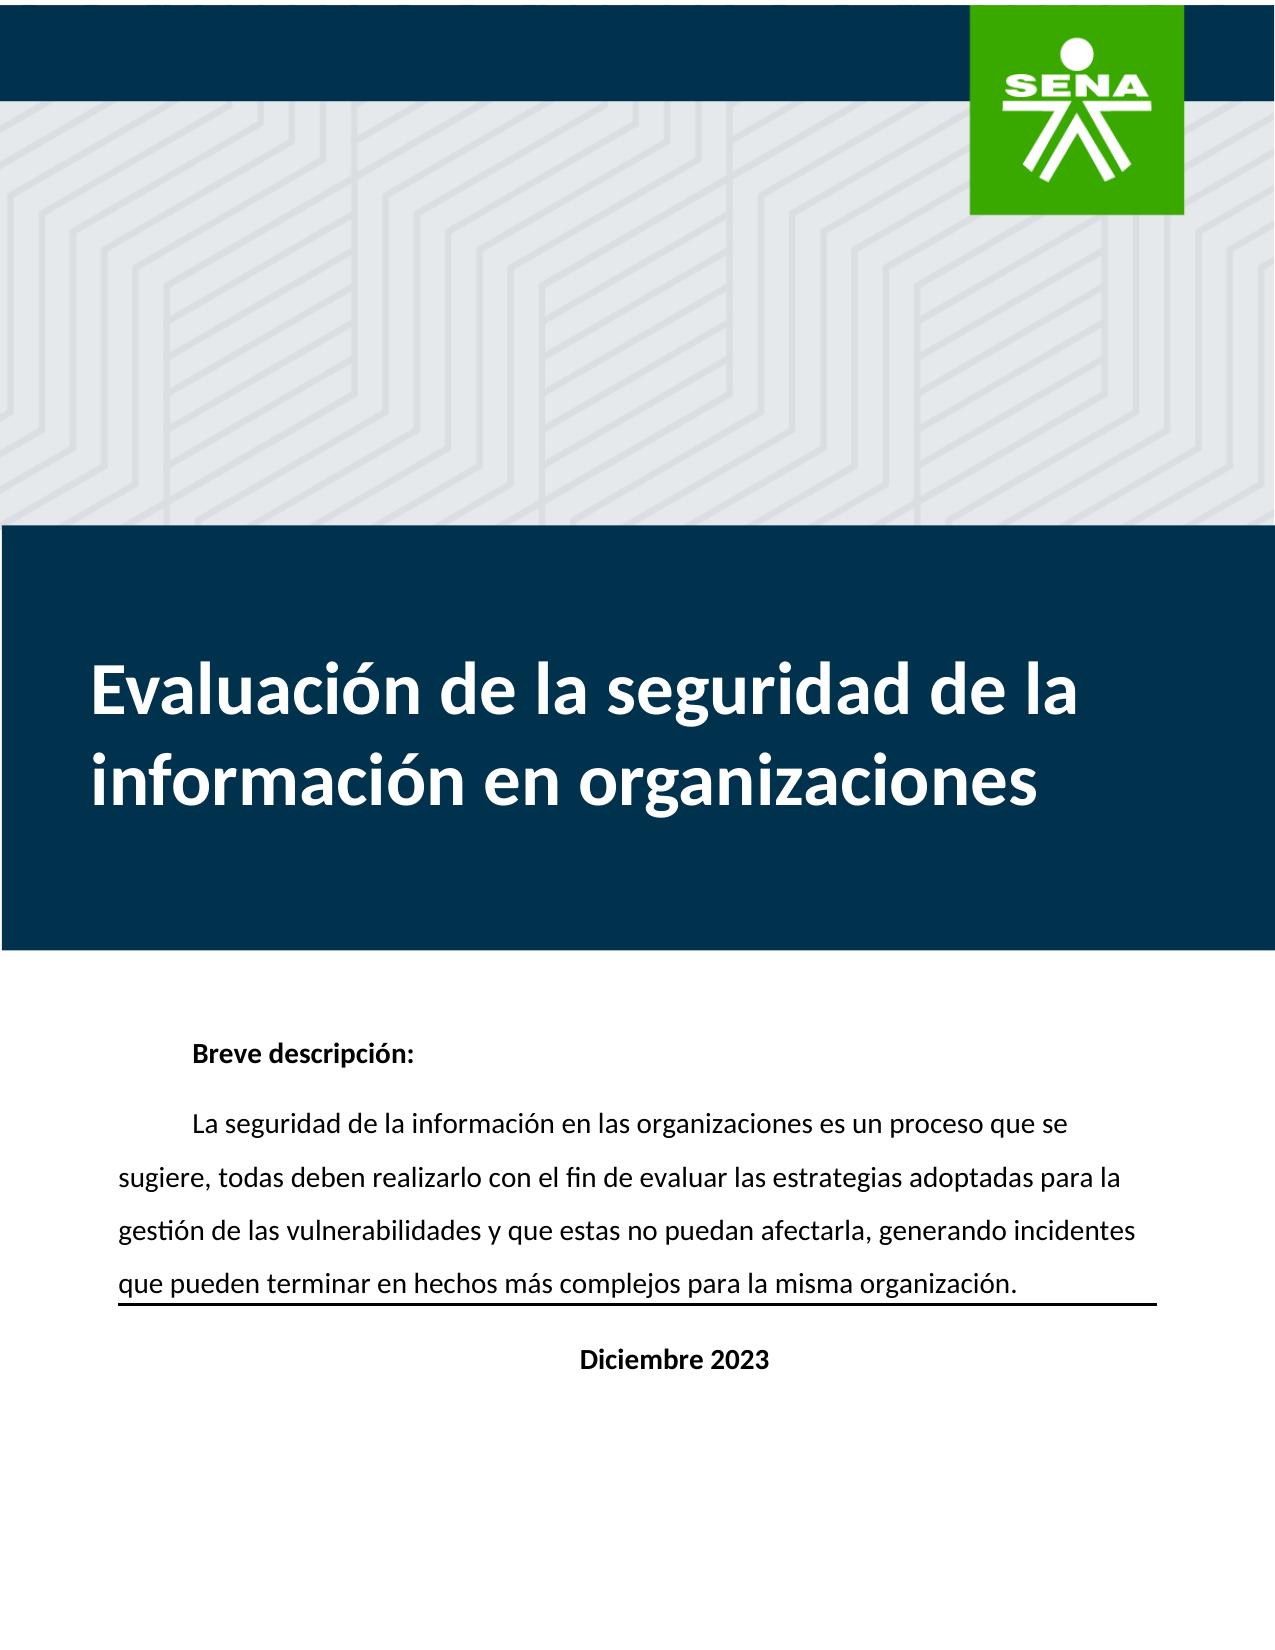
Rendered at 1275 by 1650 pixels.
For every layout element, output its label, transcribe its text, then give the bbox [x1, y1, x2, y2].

text La seguridad de la información en las organizaciones es un proceso que se sugiere, todas deben realizarlo con el fin de evaluar las estrategias adoptadas para la gestión de las vulnerabilidades y que estas no puedan afectarla, generando incidentes que pueden terminar en hechos más complejos para la misma organización. [118, 1105, 1157, 1303]
text Diciembre 2023 [118, 1341, 1157, 1376]
picture [0, 4, 1275, 531]
text Breve descripción: [118, 1035, 1157, 1071]
